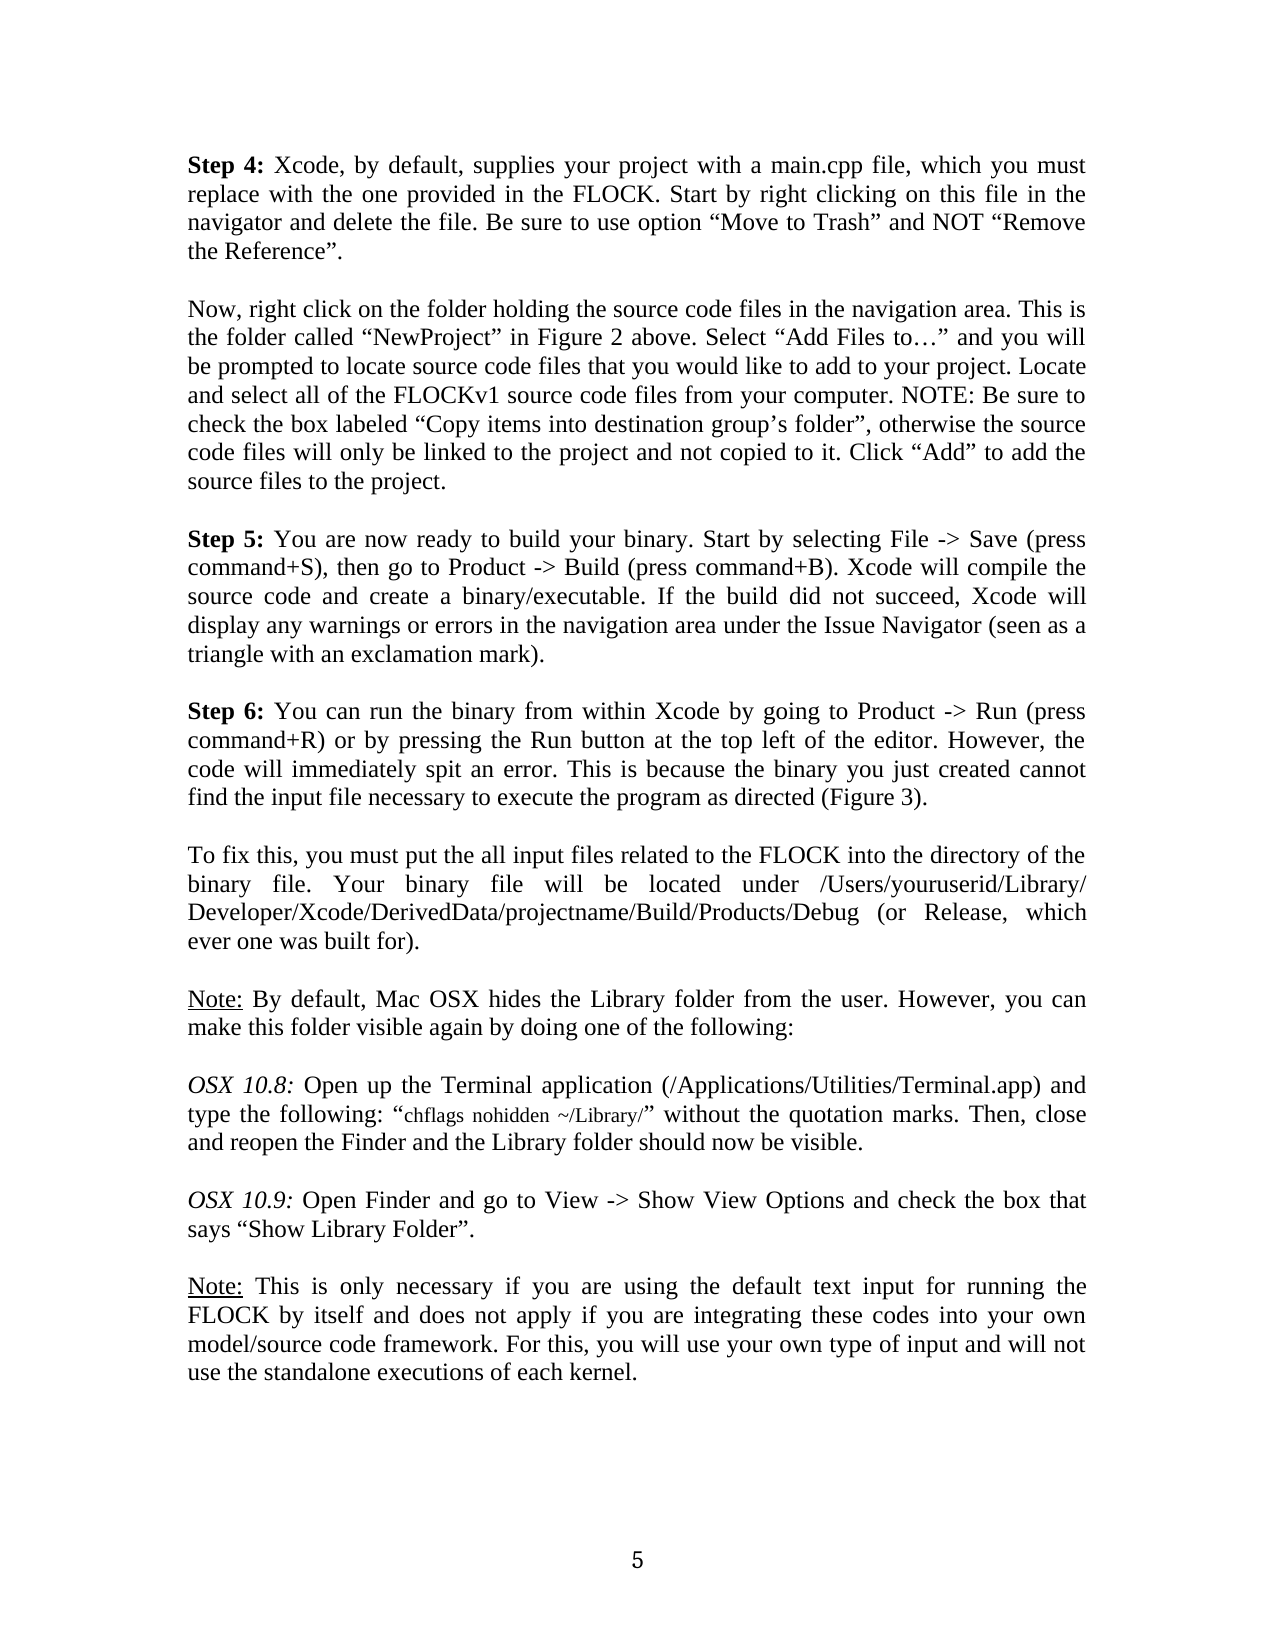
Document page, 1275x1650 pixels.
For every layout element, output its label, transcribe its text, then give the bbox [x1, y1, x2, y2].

text Step 5: You are now ready to build your binary. Start by selecting File -> Save (press command+S), then go to Product -> Build (press command+B). Xcode will compile the source code and create a binary/executable. If the build did not succeed, Xcode will display any warnings or errors in the navigation area under the Issue Navigator (seen as a triangle with an exclamation mark). [187, 524, 1087, 667]
text Step 6: You can run the binary from within Xcode by going to Product -> Run (press command+R) or by pressing the Run button at the top left of the editor. However, the code will immediately spit an error. This is because the binary you just created cannot find the input file necessary to execute the program as directed (Figure 3). [187, 696, 1087, 811]
text Now, right click on the folder holding the source code files in the navigation area. This is the folder called “NewProject” in Figure 2 above. Select “Add Files to…” and you will be prompted to locate source code files that you would like to add to your project. Locate and select all of the FLOCKv1 source code files from your computer. NOTE: Be sure to check the box labeled “Copy items into destination group’s folder”, otherwise the source code files will only be linked to the project and not copied to it. Click “Add” to add the source files to the project. [187, 294, 1087, 495]
text OSX 10.8: Open up the Terminal application (/Applications/Utilities/Terminal.app) and type the following: “chflags nohidden ~/Library/” without the quotation marks. Then, close and reopen the Finder and the Library folder should now be visible. [187, 1070, 1087, 1156]
text Step 4: Xcode, by default, supplies your project with a main.cpp file, which you must replace with the one provided in the FLOCK. Start by right clicking on this file in the navigator and delete the file. Be sure to use option “Move to Trash” and NOT “Remove the Reference”. [187, 150, 1087, 265]
text Note: This is only necessary if you are using the default text input for running the FLOCK by itself and does not apply if you are integrating these codes into your own model/source code framework. For this, you will use your own type of input and will not use the standalone executions of each kernel. [187, 1271, 1087, 1386]
text To fix this, you must put the all input files related to the FLOCK into the directory of the binary file. Your binary file will be located under /Users/youruserid/Library/ Developer/Xcode/DerivedData/projectname/Build/Products/Debug (or Release, which ever one was built for). [187, 840, 1087, 955]
text OSX 10.9: Open Finder and go to View -> Show View Options and check the box that says “Show Library Folder”. [187, 1185, 1087, 1242]
text Note: By default, Mac OSX hides the Library folder from the user. However, you can make this folder visible again by doing one of the following: [187, 984, 1087, 1041]
